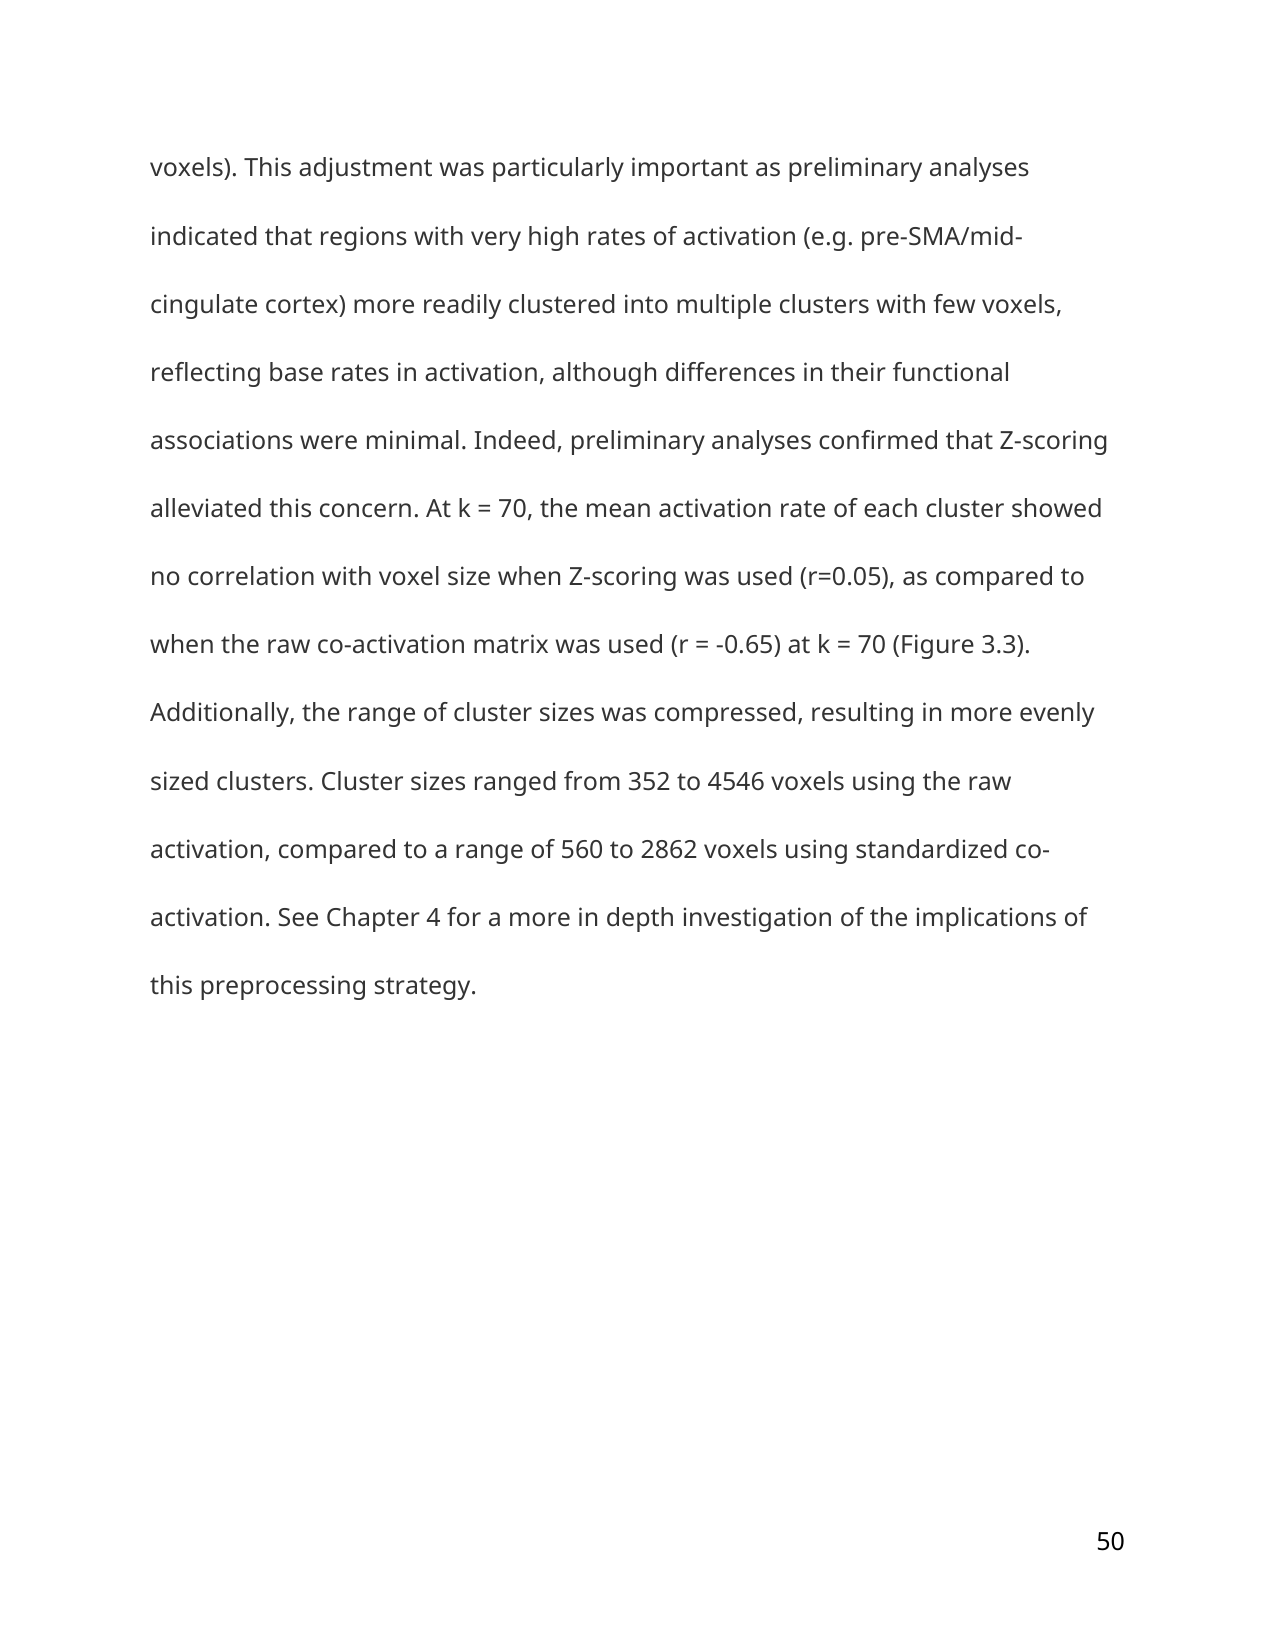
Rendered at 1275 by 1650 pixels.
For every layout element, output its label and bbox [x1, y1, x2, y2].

text [150, 150, 1125, 1002]
